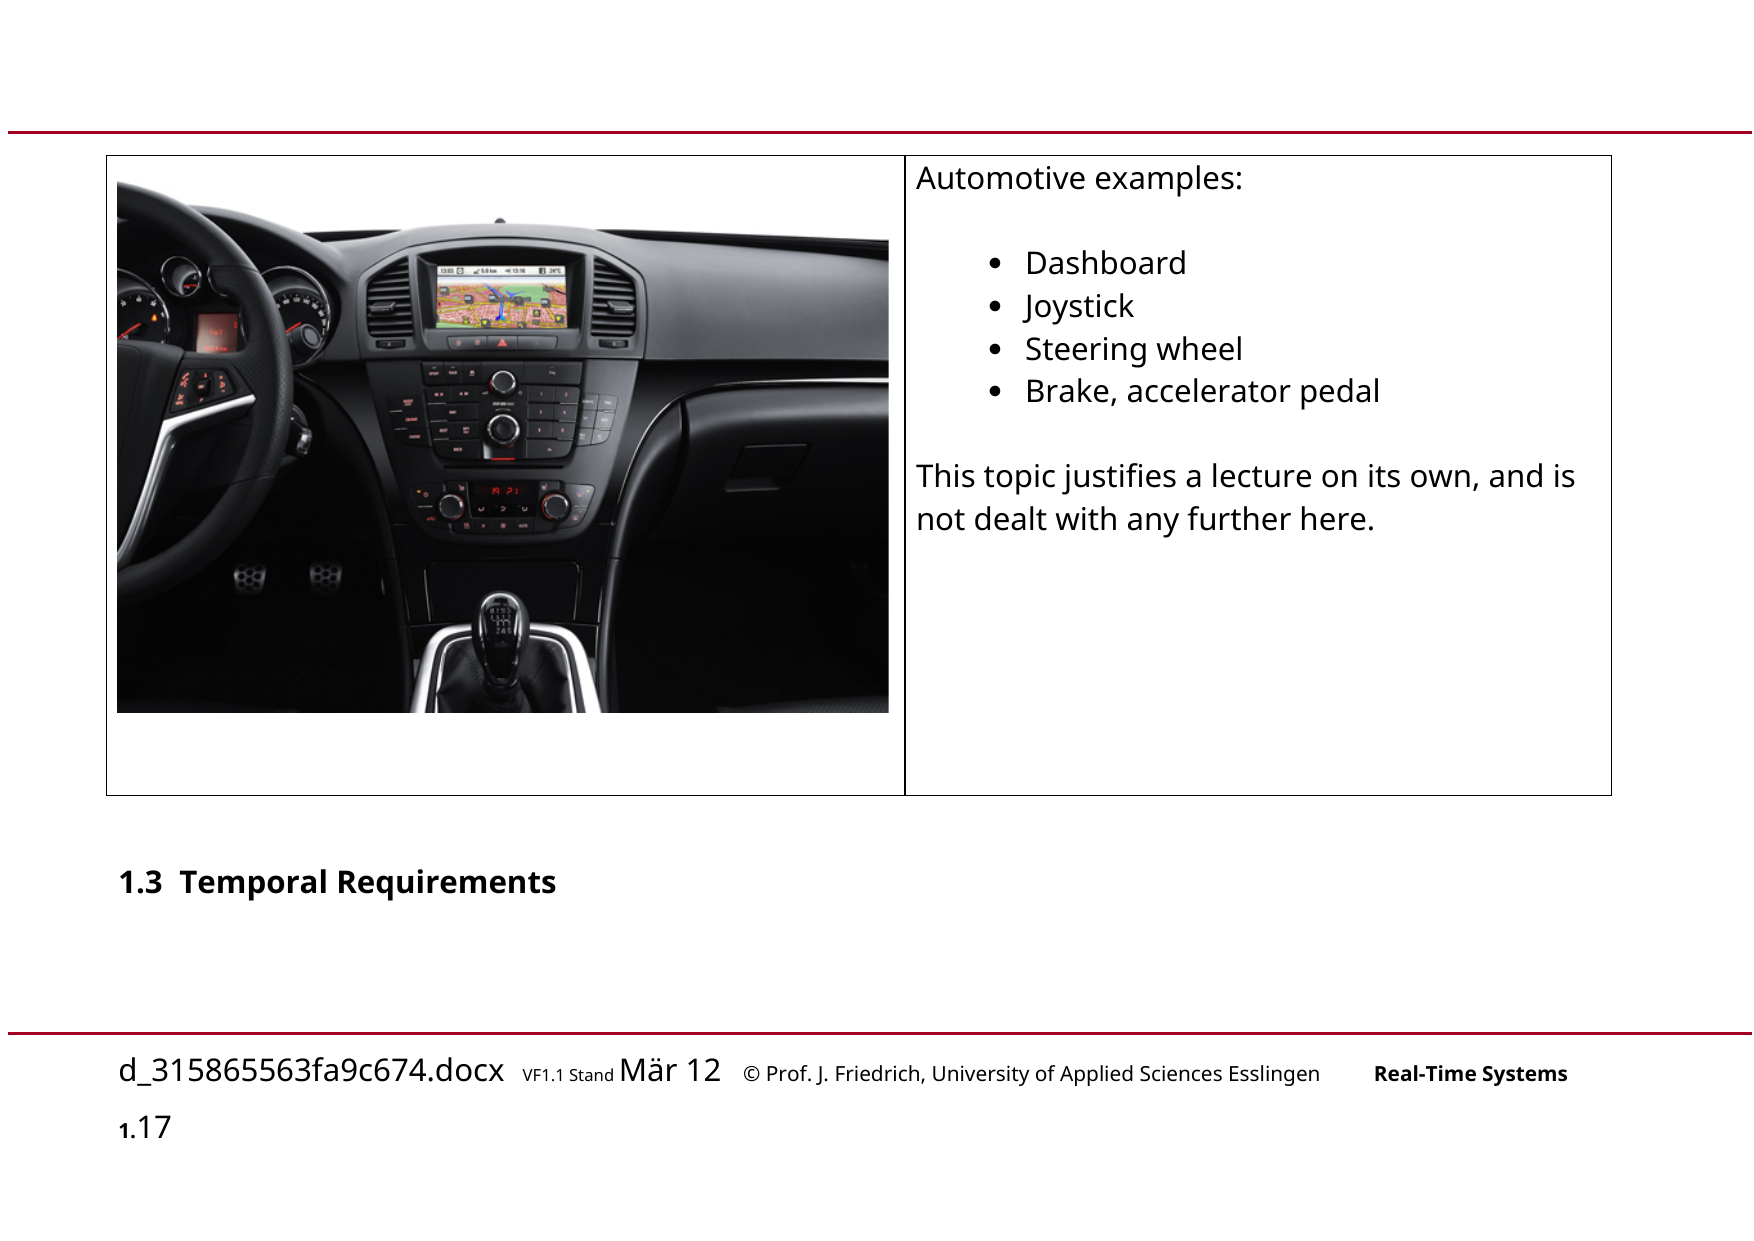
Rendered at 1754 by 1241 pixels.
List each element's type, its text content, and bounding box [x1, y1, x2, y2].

table_header [107, 156, 904, 795]
table_header Automotive examples: Dashboard Joystick Steering wheel Brake, accelerator pedal This topic justifies a lecture on its own, and is not dealt with any further here. [906, 156, 1611, 795]
text 1.3 Temporal Requirements [118, 860, 1606, 903]
picture [117, 156, 889, 713]
